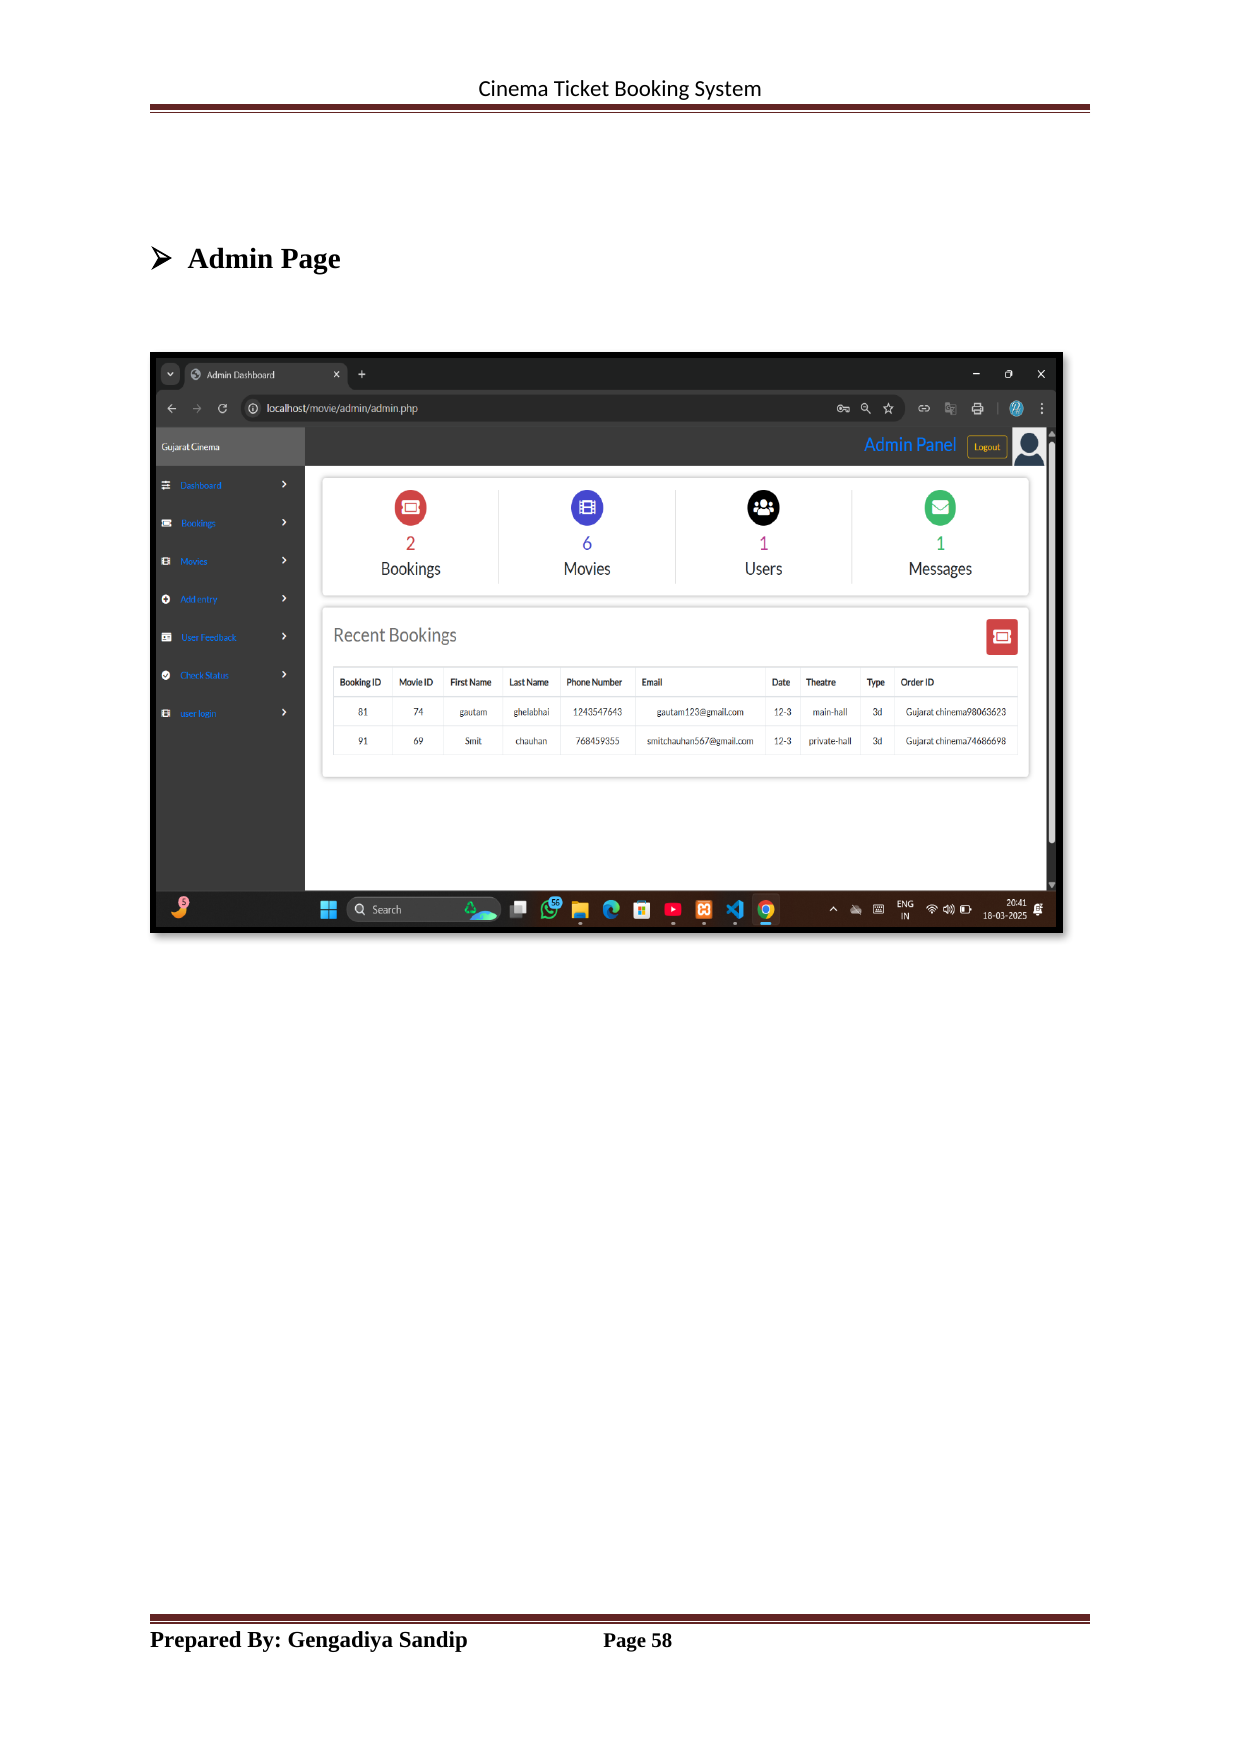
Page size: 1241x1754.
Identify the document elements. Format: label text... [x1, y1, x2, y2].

picture [156, 358, 1056, 927]
list Admin Page [150, 241, 1090, 275]
